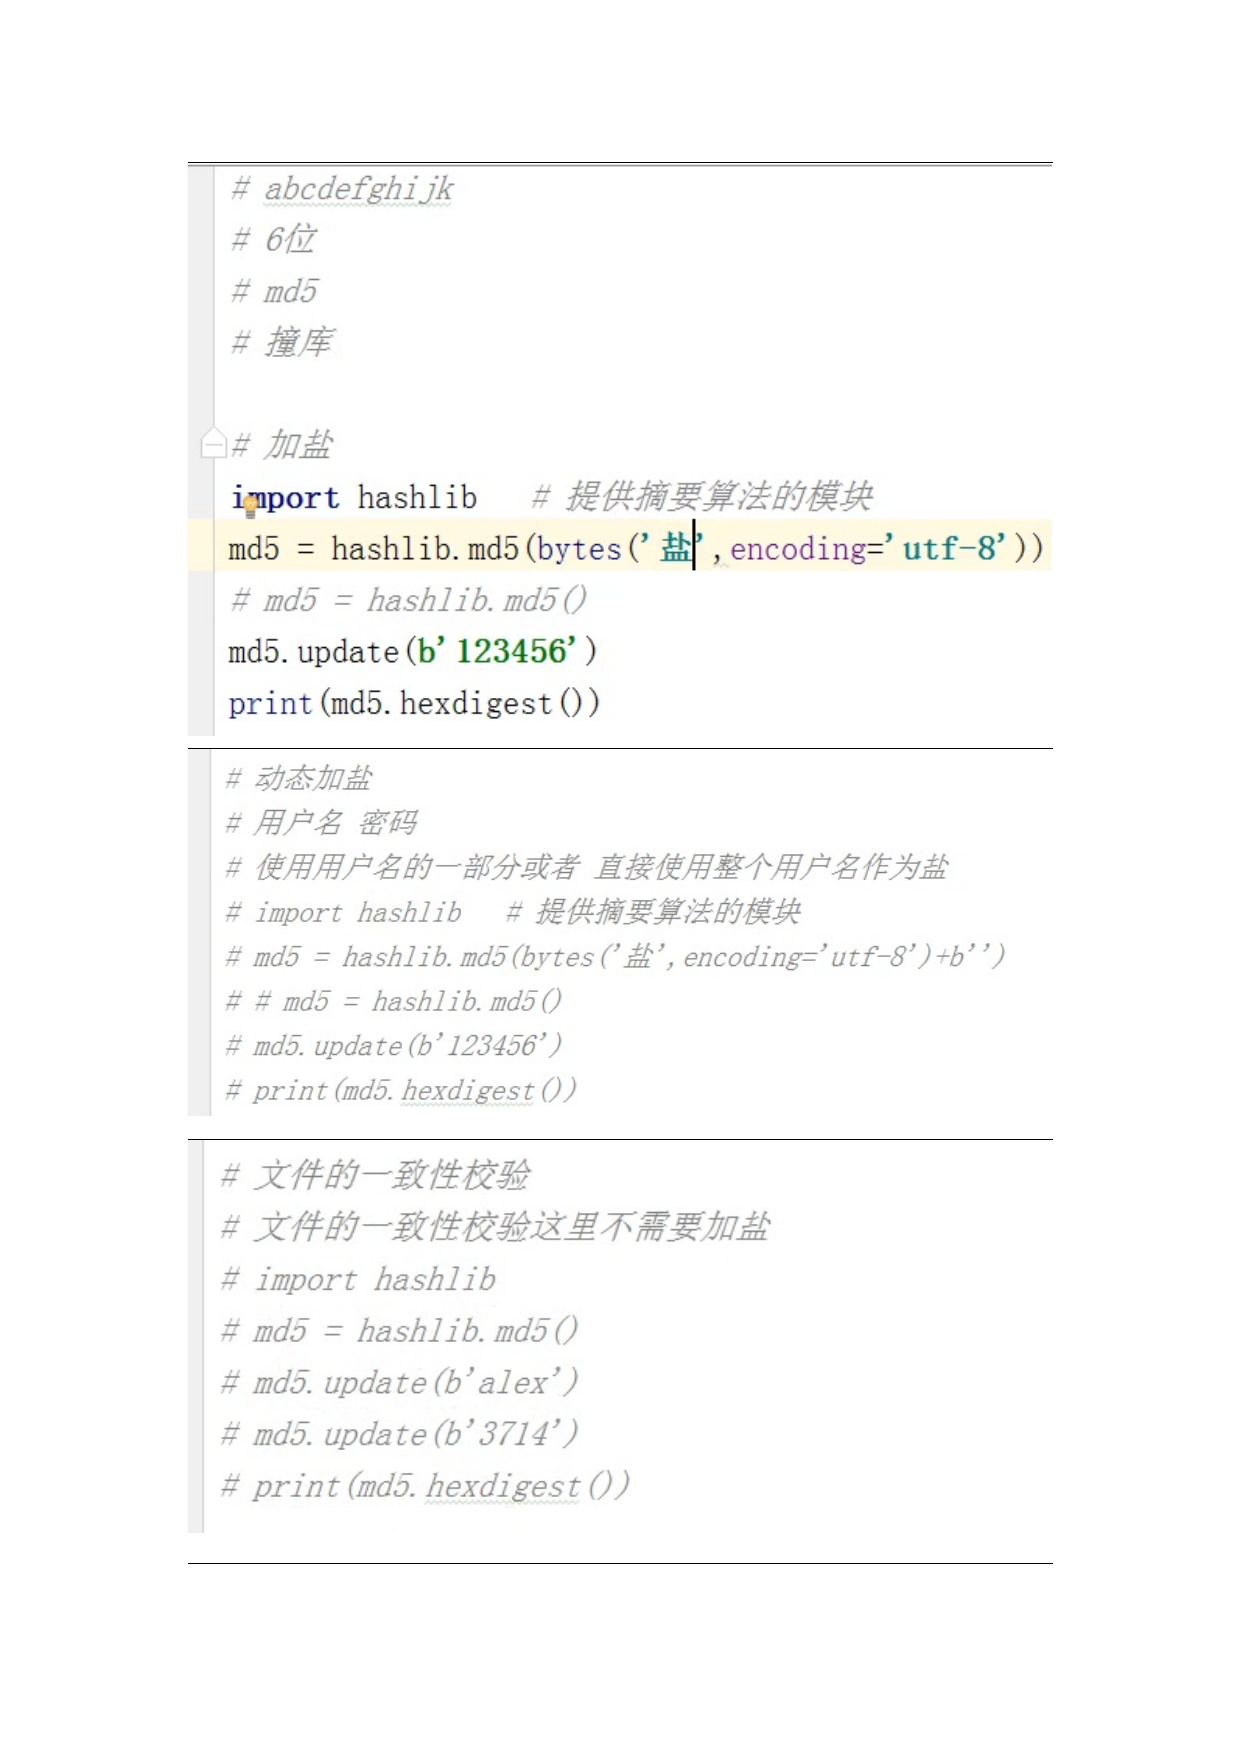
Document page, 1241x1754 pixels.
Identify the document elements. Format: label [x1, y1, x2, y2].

picture [187, 1140, 791, 1533]
picture [187, 163, 1052, 736]
picture [187, 749, 1052, 1116]
